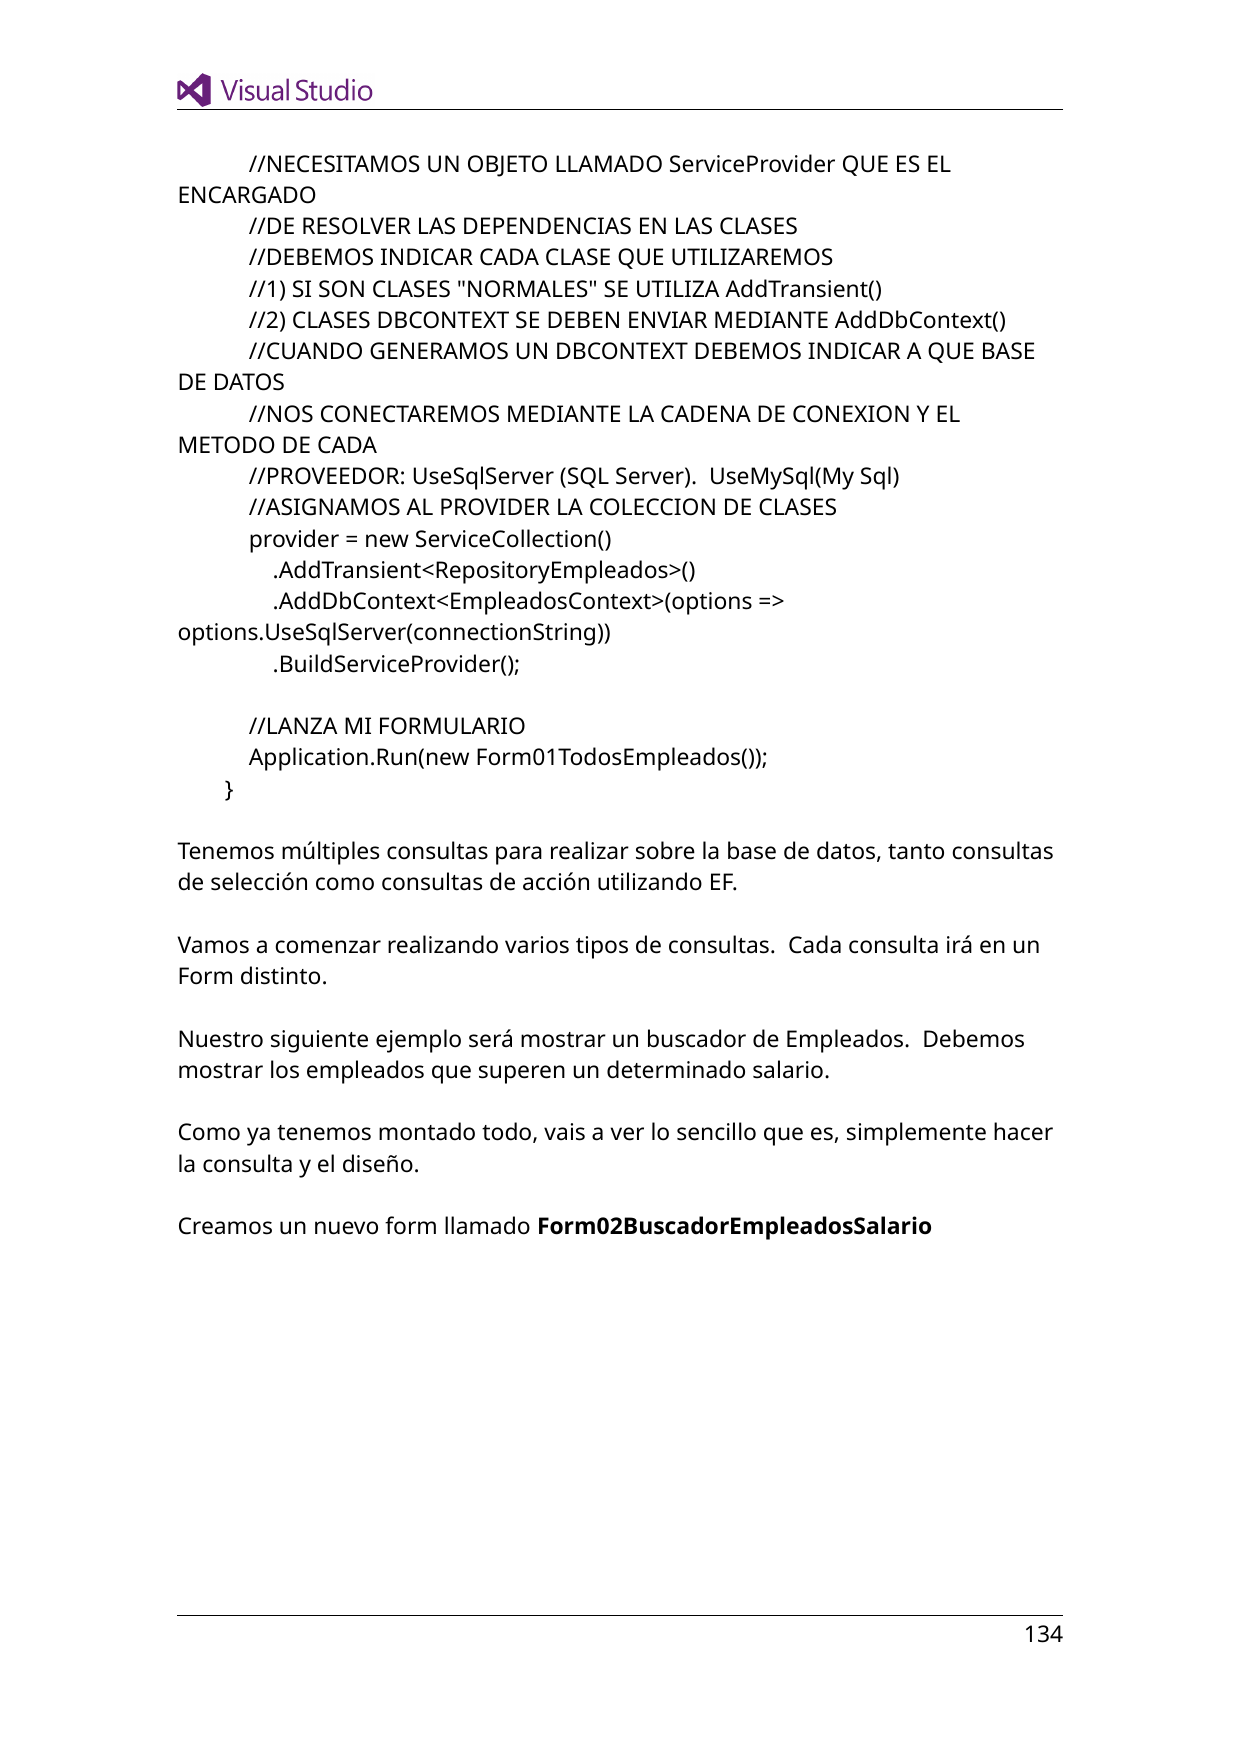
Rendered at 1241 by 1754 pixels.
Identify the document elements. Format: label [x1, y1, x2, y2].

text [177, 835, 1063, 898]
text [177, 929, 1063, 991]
picture [177, 73, 375, 107]
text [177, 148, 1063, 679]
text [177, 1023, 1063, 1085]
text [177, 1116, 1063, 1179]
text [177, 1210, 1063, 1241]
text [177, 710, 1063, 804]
